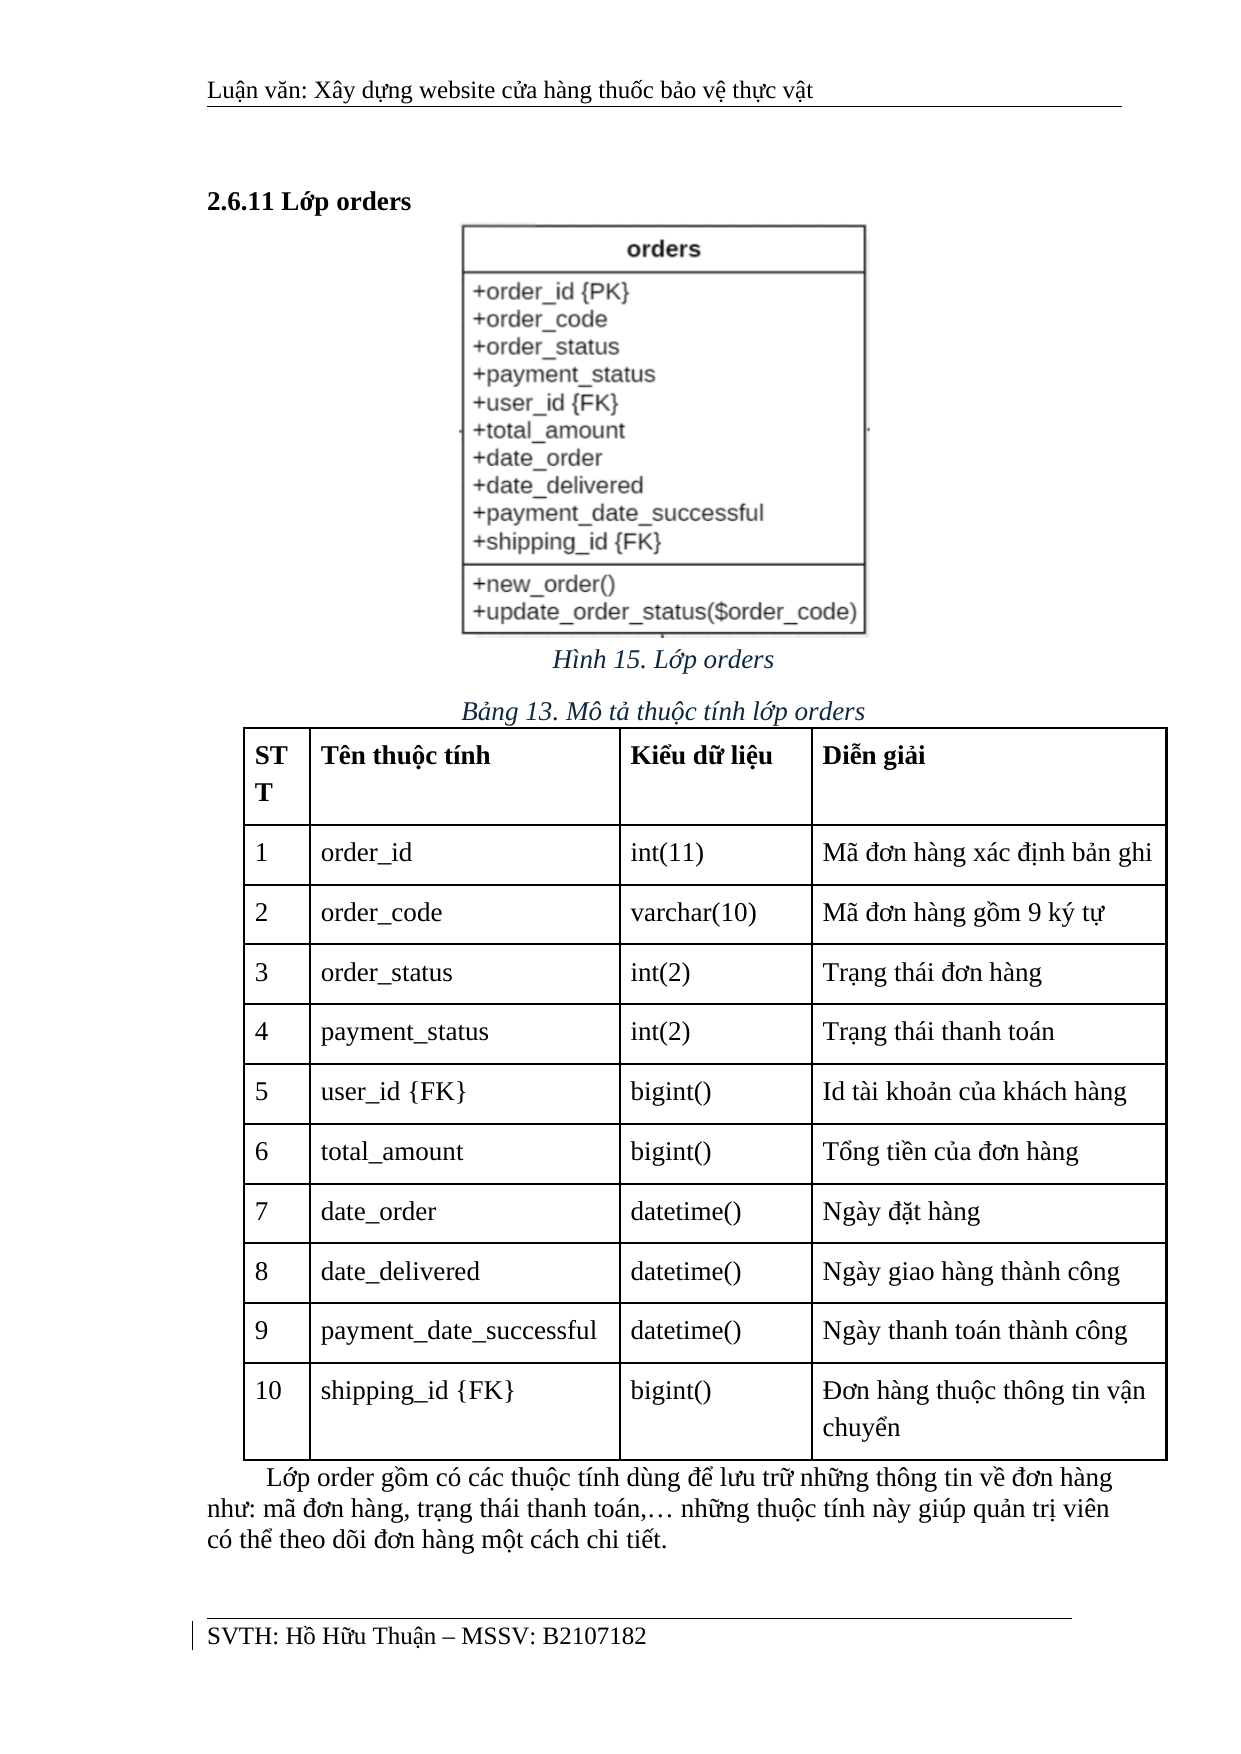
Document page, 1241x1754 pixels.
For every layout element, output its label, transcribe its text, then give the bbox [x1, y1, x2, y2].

table_cell datetime() [621, 1185, 811, 1242]
table_cell Ngày giao hàng thành công [813, 1244, 1165, 1302]
table_cell Mã đơn hàng gồm 9 ký tự [813, 886, 1165, 943]
picture [459, 222, 870, 638]
table_cell 9 [245, 1304, 309, 1362]
table_cell 4 [245, 1005, 309, 1063]
table_cell 6 [245, 1125, 309, 1182]
table_cell bigint() [621, 1065, 811, 1123]
table_header Diễn giải [813, 729, 1165, 824]
table_cell date_order [311, 1185, 619, 1242]
table_cell order_status [311, 945, 619, 1003]
table_cell 8 [245, 1244, 309, 1302]
table_cell date_delivered [311, 1244, 619, 1302]
text 2.6.11 Lớp orders [207, 186, 1122, 217]
table_cell Id tài khoản của khách hàng [813, 1065, 1165, 1123]
table_cell bigint() [621, 1125, 811, 1182]
table_cell shipping_id {FK} [311, 1364, 619, 1459]
table_cell bigint() [621, 1364, 811, 1459]
table_cell int(11) [621, 826, 811, 883]
table_cell user_id {FK} [311, 1065, 619, 1123]
table_cell datetime() [621, 1304, 811, 1362]
table_cell 3 [245, 945, 309, 1003]
table_cell datetime() [621, 1244, 811, 1302]
table_cell Mã đơn hàng xác định bản ghi [813, 826, 1165, 883]
table_cell 10 [245, 1364, 309, 1459]
table_cell 1 [245, 826, 309, 883]
table_cell Trạng thái đơn hàng [813, 945, 1165, 1003]
table_header STT [245, 729, 309, 824]
table_cell order_code [311, 886, 619, 943]
table_cell 5 [245, 1065, 309, 1123]
table_cell payment_date_successful [311, 1304, 619, 1362]
table_cell 7 [245, 1185, 309, 1242]
table_header Tên thuộc tính [311, 729, 619, 824]
table_cell total_amount [311, 1125, 619, 1182]
table_cell Đơn hàng thuộc thông tin vận chuyển [813, 1364, 1165, 1459]
text Lớp order gồm có các thuộc tính dùng để lưu trữ những thông tin về đơn hàng như: mã đơn hàng, trạng thái thanh toán,… những thuộc tính này giúp quản trị viên có thể theo dõi đơn hàng một cách chi tiết. [207, 1461, 1122, 1554]
table_cell order_id [311, 826, 619, 883]
table_cell Trạng thái thanh toán [813, 1005, 1165, 1063]
table_cell varchar(10) [621, 886, 811, 943]
table_cell Ngày đặt hàng [813, 1185, 1165, 1242]
table_cell Tổng tiền của đơn hàng [813, 1125, 1165, 1182]
table_cell 2 [245, 886, 309, 943]
table_cell int(2) [621, 945, 811, 1003]
table_cell int(2) [621, 1005, 811, 1063]
table_cell Ngày thanh toán thành công [813, 1304, 1165, 1362]
table_cell payment_status [311, 1005, 619, 1063]
table_header Kiểu dữ liệu [621, 729, 811, 824]
